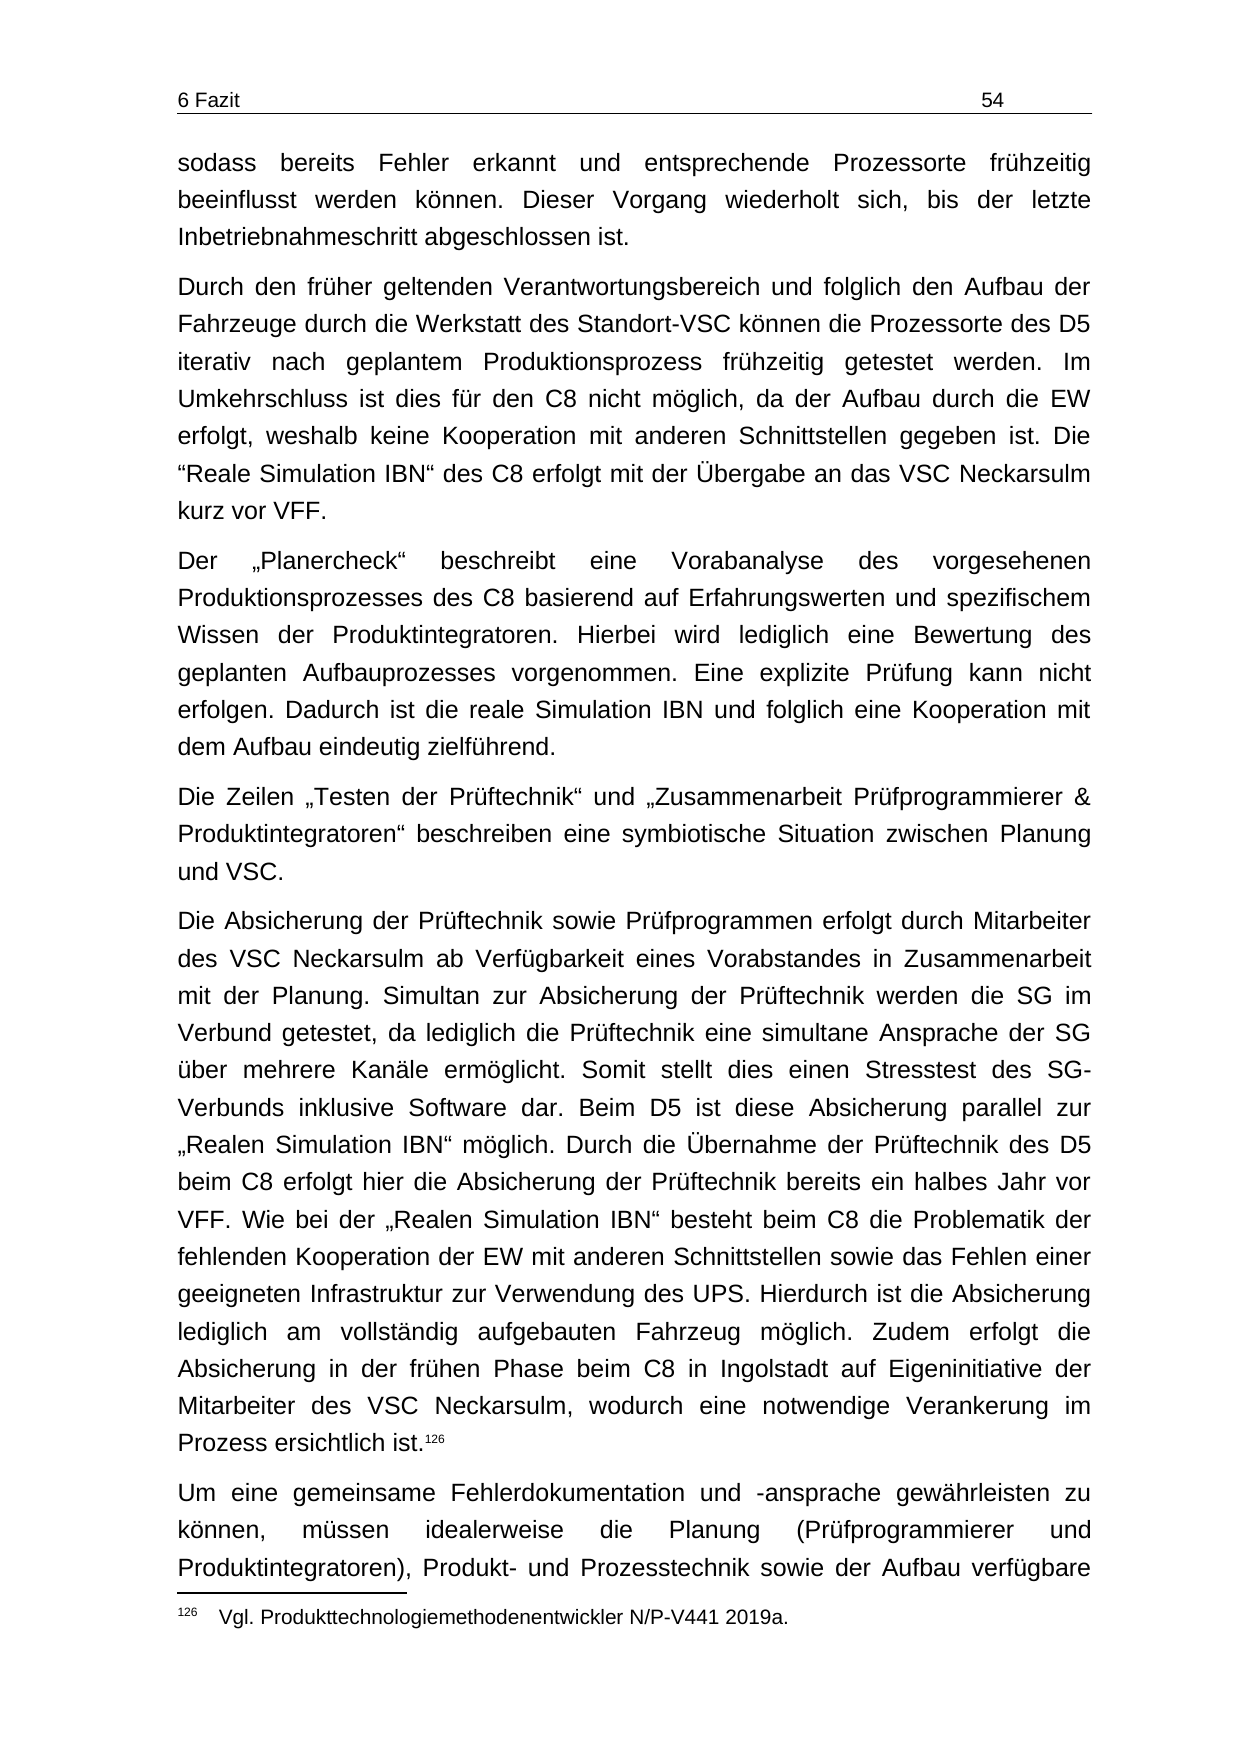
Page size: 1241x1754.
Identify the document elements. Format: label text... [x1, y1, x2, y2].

text Der „Planercheck“ beschreibt eine Vorabanalyse des vorgesehenen Produktionsprozesses des C8 basierend auf Erfahrungswerten und spezifischem Wissen der Produktintegratoren. Hierbei wird lediglich eine Bewertung des geplanten Aufbauprozesses vorgenommen. Eine explizite Prüfung kann nicht erfolgen. Dadurch ist die reale Simulation IBN und folglich eine Kooperation mit dem Aufbau eindeutig zielführend. [177, 546, 1092, 761]
text Durch den früher geltenden Verantwortungsbereich und folglich den Aufbau der Fahrzeuge durch die Werkstatt des Standort-VSC können die Prozessorte des D5 iterativ nach geplantem Produktionsprozess frühzeitig getestet werden. Im Umkehrschluss ist dies für den C8 nicht möglich, da der Aufbau durch die EW erfolgt, weshalb keine Kooperation mit anderen Schnittstellen gegeben ist. Die “Reale Simulation IBN“ des C8 erfolgt mit der Übergabe an das VSC Neckarsulm kurz vor VFF. [177, 272, 1092, 524]
text Die Absicherung der Prüftechnik sowie Prüfprogrammen erfolgt durch Mitarbeiter des VSC Neckarsulm ab Verfügbarkeit eines Vorabstandes in Zusammenarbeit mit der Planung. Simultan zur Absicherung der Prüftechnik werden die SG im Verbund getestet, da lediglich die Prüftechnik eine simultane Ansprache der SG über mehrere Kanäle ermöglicht. Somit stellt dies einen Stresstest des SG-Verbunds inklusive Software dar. Beim D5 ist diese Absicherung parallel zur „Realen Simulation IBN“ möglich. Durch die Übernahme der Prüftechnik des D5 beim C8 erfolgt hier die Absicherung der Prüftechnik bereits ein halbes Jahr vor VFF. Wie bei der „Realen Simulation IBN“ besteht beim C8 die Problematik der fehlenden Kooperation der EW mit anderen Schnittstellen sowie das Fehlen einer geeigneten Infrastruktur zur Verwendung des UPS. Hierdurch ist die Absicherung lediglich am vollständig aufgebauten Fahrzeug möglich. Zudem erfolgt die Absicherung in der frühen Phase beim C8 in Ingolstadt auf Eigeninitiative der Mitarbeiter des VSC Neckarsulm, wodurch eine notwendige Verankerung im Prozess ersichtlich ist. [177, 906, 1092, 1457]
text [177, 148, 1092, 251]
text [177, 1478, 1092, 1581]
text Die Zeilen „Testen der Prüftechnik“ und „Zusammenarbeit Prüfprogrammierer & Produktintegratoren“ beschreiben eine symbiotische Situation zwischen Planung und VSC. [177, 782, 1092, 885]
